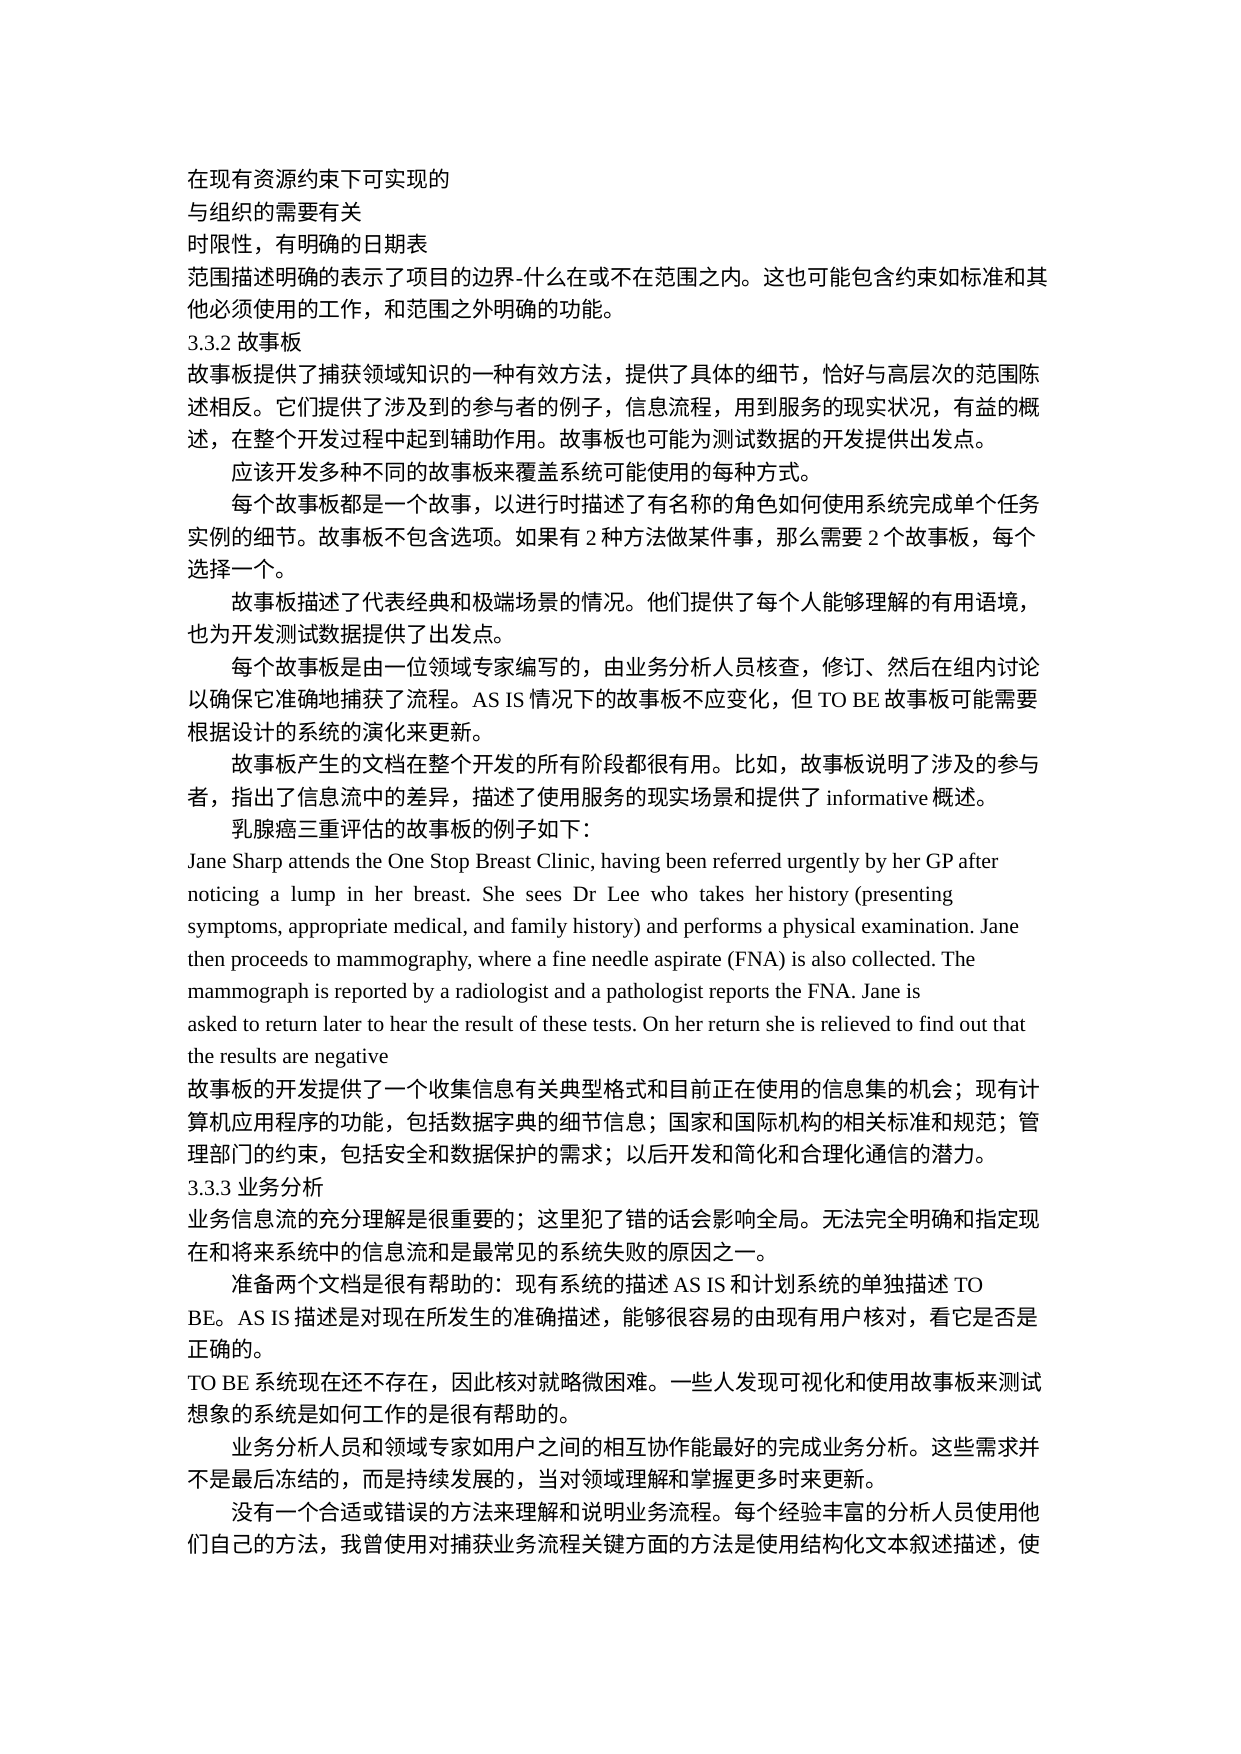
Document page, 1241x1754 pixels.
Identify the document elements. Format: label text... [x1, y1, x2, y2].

text 范围描述明确的表示了项目的边界-什么在或不在范围之内。这也可能包含约束如标准和其他必须使用的工作，和范围之外明确的功能。 [187, 259, 1053, 324]
text 在现有资源约束下可实现的 [187, 162, 1053, 194]
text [187, 1494, 1053, 1559]
text 故事板提供了捕获领域知识的一种有效方法，提供了具体的细节，恰好与高层次的范围陈述相反。它们提供了涉及到的参与者的例子，信息流程，用到服务的现实状况，有益的概述，在整个开发过程中起到辅助作用。故事板也可能为测试数据的开发提供出发点。 [187, 357, 1053, 454]
text 时限性，有明确的日期表 [187, 227, 1053, 259]
text 业务信息流的充分理解是很重要的；这里犯了错的话会影响全局。无法完全明确和指定现在和将来系统中的信息流和是最常见的系统失败的原因之一。 [187, 1202, 1053, 1267]
text 故事板的开发提供了一个收集信息有关典型格式和目前正在使用的信息集的机会；现有计算机应用程序的功能，包括数据字典的细节信息；国家和国际机构的相关标准和规范；管理部门的约束，包括安全和数据保护的需求；以后开发和简化和合理化通信的潜力。 [187, 1072, 1053, 1169]
text 每个故事板是由一位领域专家编写的，由业务分析人员核查，修订、然后在组内讨论以确保它准确地捕获了流程。AS IS情况下的故事板不应变化，但TO BE故事板可能需要根据设计的系统的演化来更新。 [187, 649, 1053, 747]
text 3.3.2 故事板 [187, 324, 1053, 357]
text asked to return later to hear the result of these tests. On her return she is relieved to find out that the results are negative [187, 1007, 1053, 1072]
text TO BE系统现在还不存在，因此核对就略微困难。一些人发现可视化和使用故事板来测试想象的系统是如何工作的是很有帮助的。 [187, 1364, 1053, 1429]
text 应该开发多种不同的故事板来覆盖系统可能使用的每种方式。 [187, 454, 1053, 487]
text 与组织的需要有关 [187, 194, 1053, 227]
text 每个故事板都是一个故事，以进行时描述了有名称的角色如何使用系统完成单个任务实例的细节。故事板不包含选项。如果有2种方法做某件事，那么需要2个故事板，每个选择一个。 [187, 487, 1053, 584]
text 故事板产生的文档在整个开发的所有阶段都很有用。比如，故事板说明了涉及的参与者，指出了信息流中的差异，描述了使用服务的现实场景和提供了informative概述。 [187, 747, 1053, 812]
text 故事板描述了代表经典和极端场景的情况。他们提供了每个人能够理解的有用语境，也为开发测试数据提供了出发点。 [187, 584, 1053, 649]
text 乳腺癌三重评估的故事板的例子如下： [187, 812, 1053, 844]
text 业务分析人员和领域专家如用户之间的相互协作能最好的完成业务分析。这些需求并不是最后冻结的，而是持续发展的，当对领域理解和掌握更多时来更新。 [187, 1429, 1053, 1494]
text 准备两个文档是很有帮助的：现有系统的描述AS IS和计划系统的单独描述 TO BE。AS IS描述是对现在所发生的准确描述，能够很容易的由现有用户核对，看它是否是正确的。 [187, 1267, 1053, 1364]
text Jane Sharp attends the One Stop Breast Clinic, having been referred urgently by her GP after noticing a lump in her breast. She sees Dr Lee who takes her history (presenting symptoms, appropriate medical, and family history) and performs a physical examination. Jane then proceeds to mammography, where a fine needle aspirate (FNA) is also collected. The mammograph is reported by a radiologist and a pathologist reports the FNA. Jane is [187, 844, 1053, 1007]
text 3.3.3 业务分析 [187, 1169, 1053, 1202]
